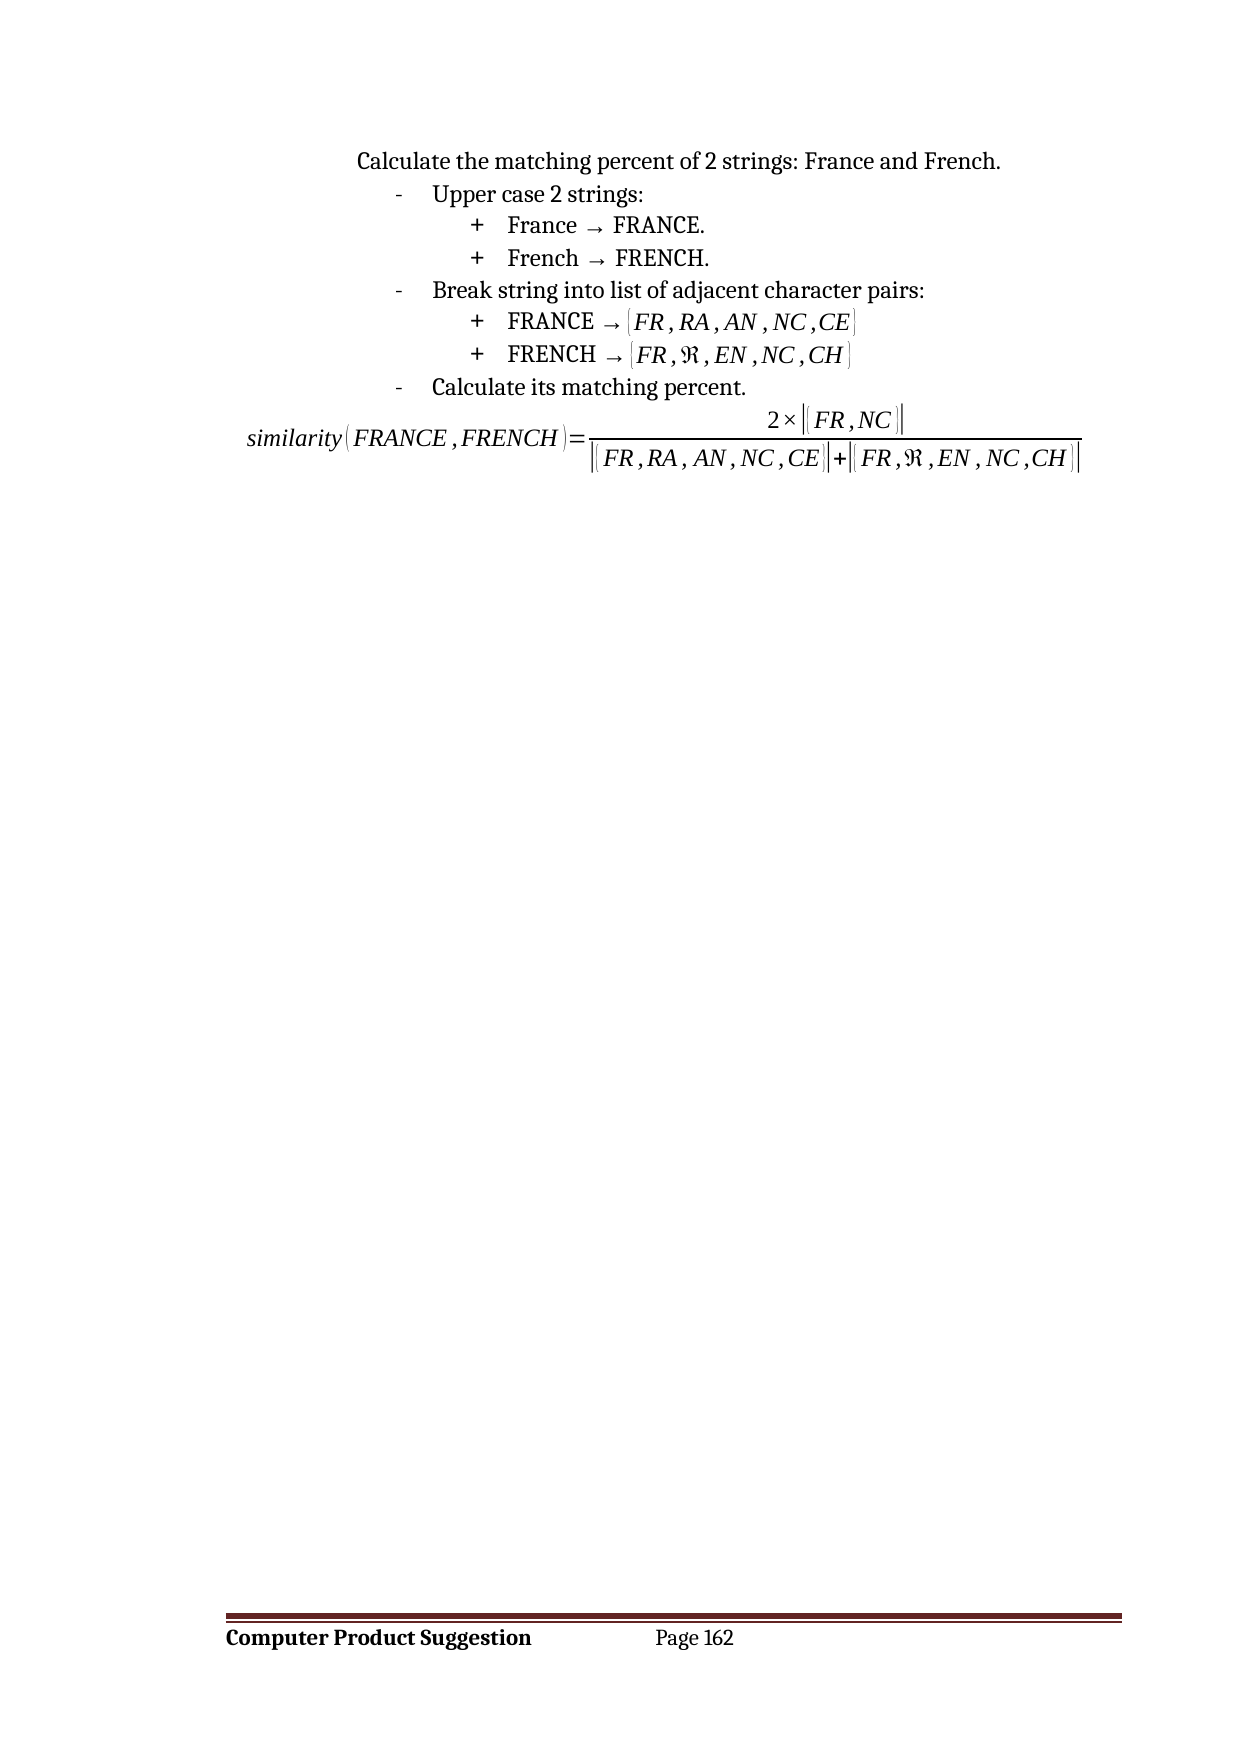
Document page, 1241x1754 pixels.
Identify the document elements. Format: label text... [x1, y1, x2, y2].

text Calculate the matching percent of 2 strings: France and French. [357, 147, 1122, 176]
list Upper case 2 strings: [394, 180, 1122, 209]
list FRENCH [469, 340, 1122, 371]
list French FRENCH. [469, 243, 1122, 273]
list Calculate its matching percent. [394, 373, 1122, 402]
list France FRANCE. [469, 211, 1122, 241]
list Break string into list of adjacent character pairs: [394, 276, 1122, 304]
list FRANCE [469, 307, 1122, 337]
